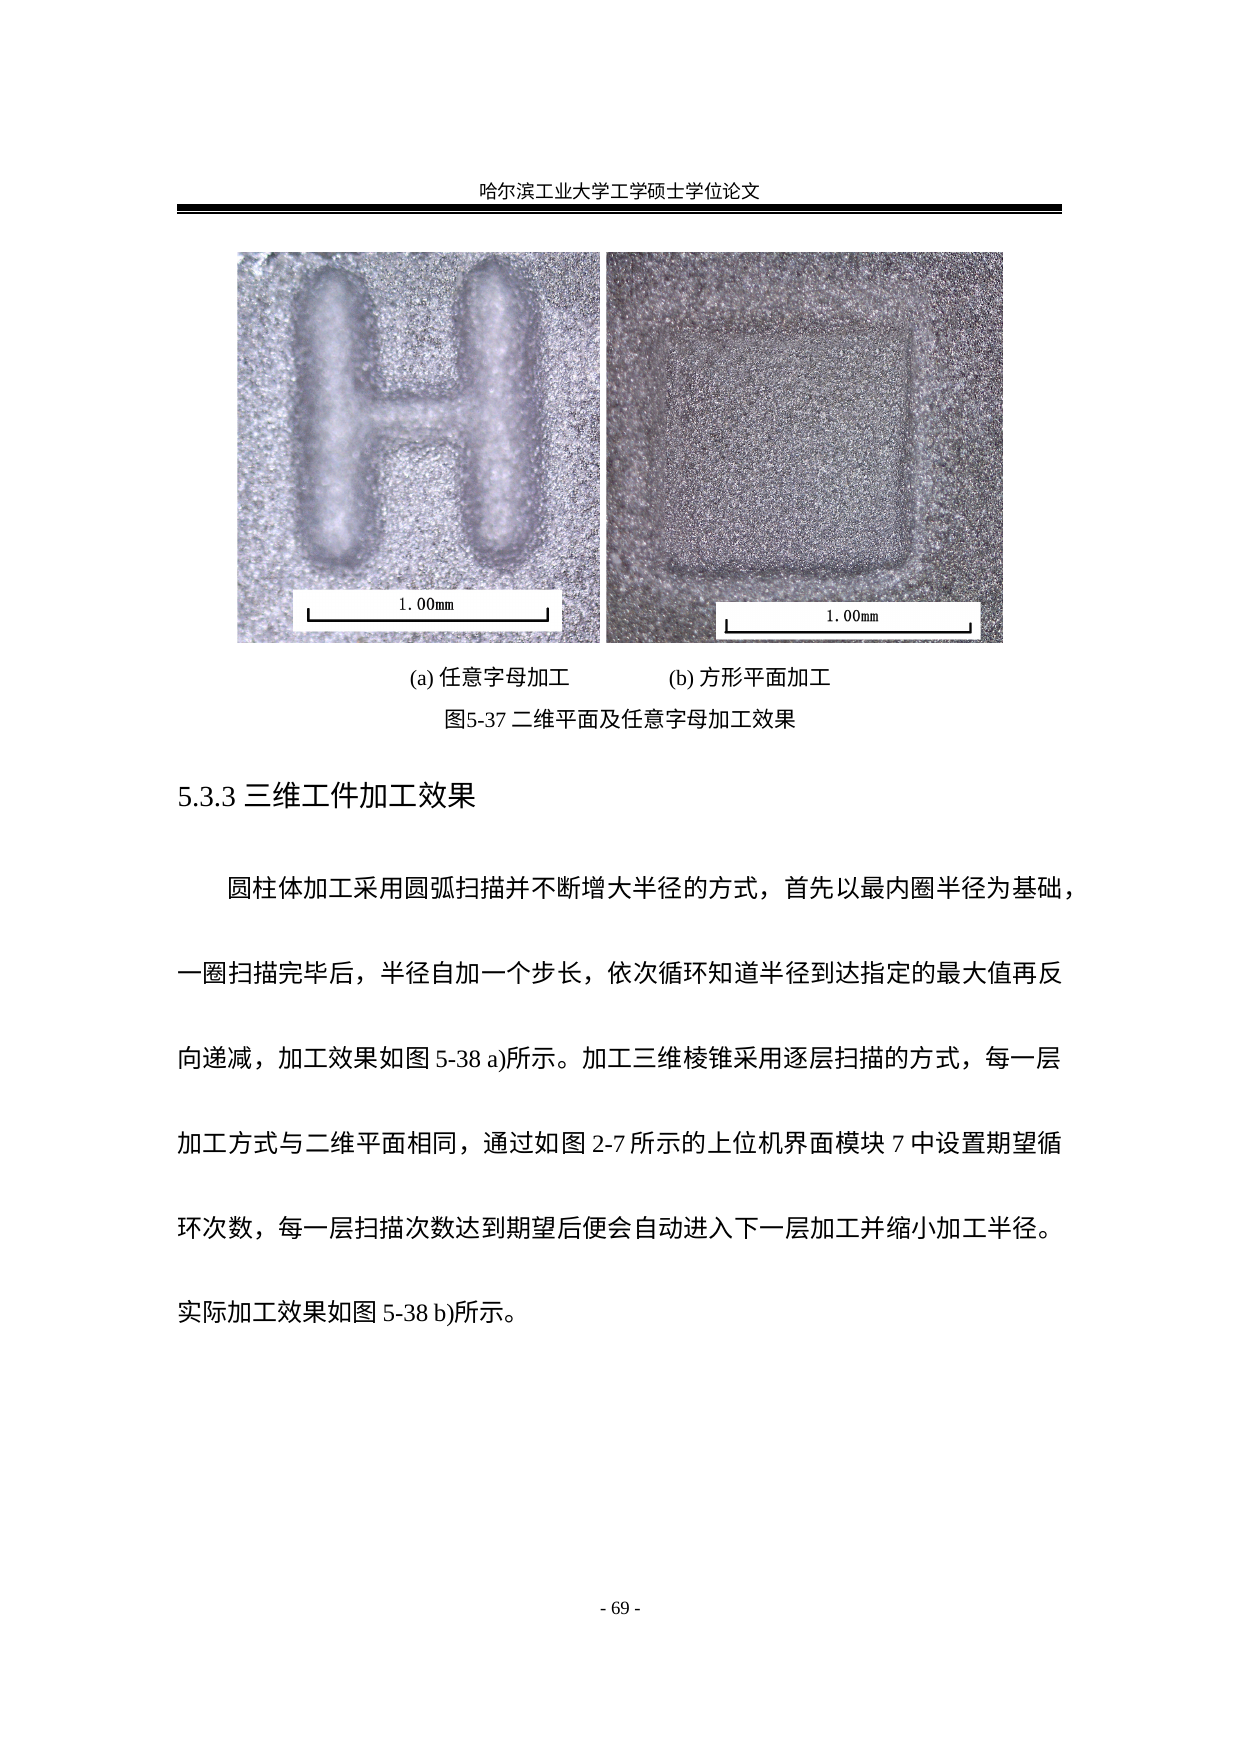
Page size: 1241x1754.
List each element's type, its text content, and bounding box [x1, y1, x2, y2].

picture [237, 252, 600, 643]
subtitle 三维工件加工效果 [177, 759, 1063, 827]
text (a) 任意字母加工 (b) 方形平面加工 [177, 658, 1063, 692]
picture [606, 252, 1003, 643]
